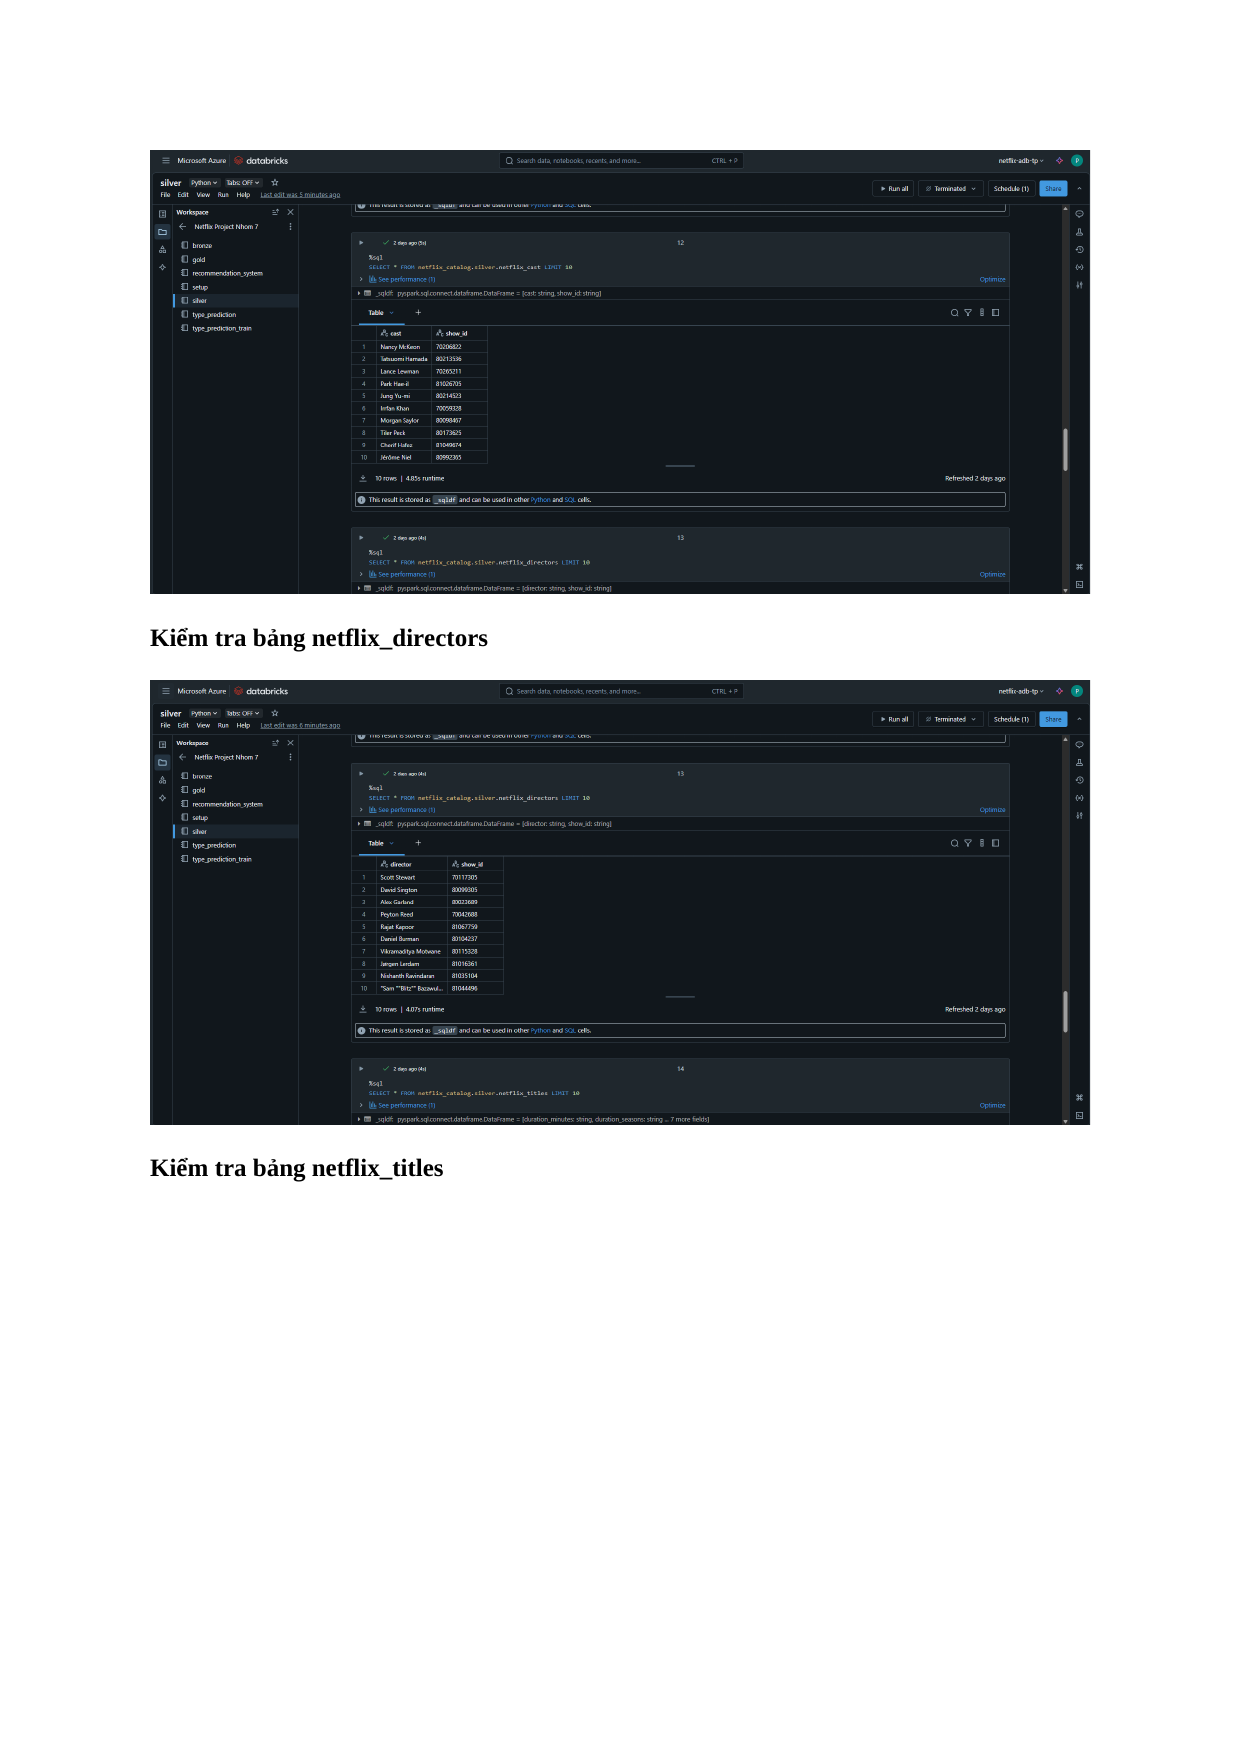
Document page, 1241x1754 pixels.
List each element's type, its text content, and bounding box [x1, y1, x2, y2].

text Kiểm tra bảng netflix_directors [150, 623, 1090, 651]
text Kiểm tra bảng netflix_titles [150, 1153, 1090, 1182]
picture [150, 680, 1091, 1125]
picture [150, 150, 1091, 594]
